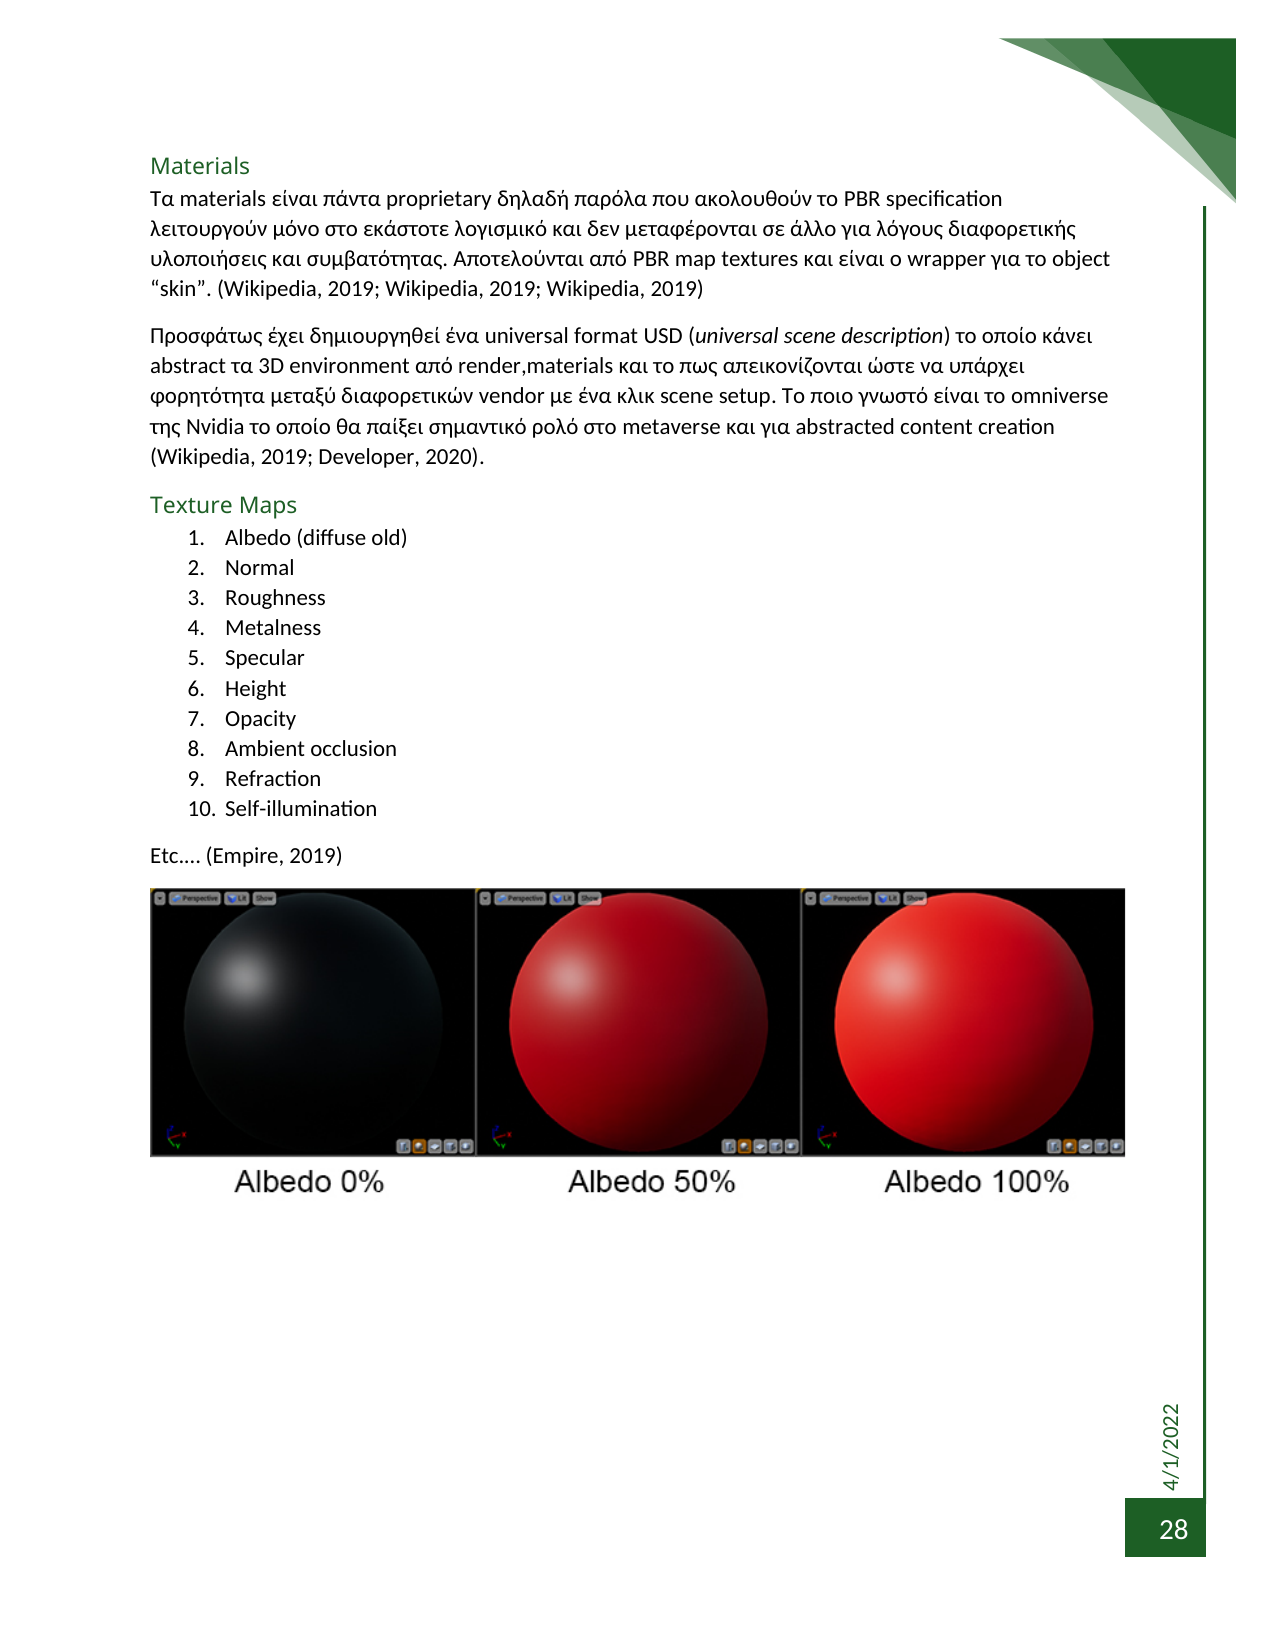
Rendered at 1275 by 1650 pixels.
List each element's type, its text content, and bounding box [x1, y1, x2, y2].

picture [150, 888, 1125, 1204]
list Ambient occlusion [187, 734, 1125, 762]
list Opacity [187, 704, 1125, 732]
list Height [187, 674, 1125, 702]
text Etc.… [150, 841, 1125, 869]
list Roughness [187, 583, 1125, 611]
list Specular [187, 643, 1125, 672]
list Refraction [187, 764, 1125, 792]
list Metalness [187, 613, 1125, 641]
list Self-illumination [187, 794, 1125, 823]
subtitle Materials [150, 150, 1125, 181]
text Προσφάτως έχει δημιουργηθεί ένα universal format USD (universal scene description) το οποίο κάνει abstract τα 3D environment από render,materials και το πως απεικονίζονται ώστε να υπάρχει φορητότητα μεταξύ διαφορετικών vendor με ένα κλικ scene setup. Το ποιο γνωστό είναι το omniverse της Nvidia το οποίο θα παίξει σημαντικό ρολό στο metaverse και για abstracted content creation. [150, 321, 1125, 470]
list Normal [187, 553, 1125, 581]
list Albedo (diffuse old) [187, 523, 1125, 551]
text Τα materials είναι πάντα proprietary δηλαδή παρόλα που ακολουθούν το PBR specification λειτουργούν μόνο στο εκάστοτε λογισμικό και δεν μεταφέρονται σε άλλο για λόγους διαφορετικής υλοποιήσεις και συμβατότητας. Αποτελούνται από PBR map textures και είναι ο wrapper για το object “skin”. [150, 184, 1125, 302]
picture [997, 38, 1236, 204]
subtitle Texture Maps [150, 489, 1125, 520]
